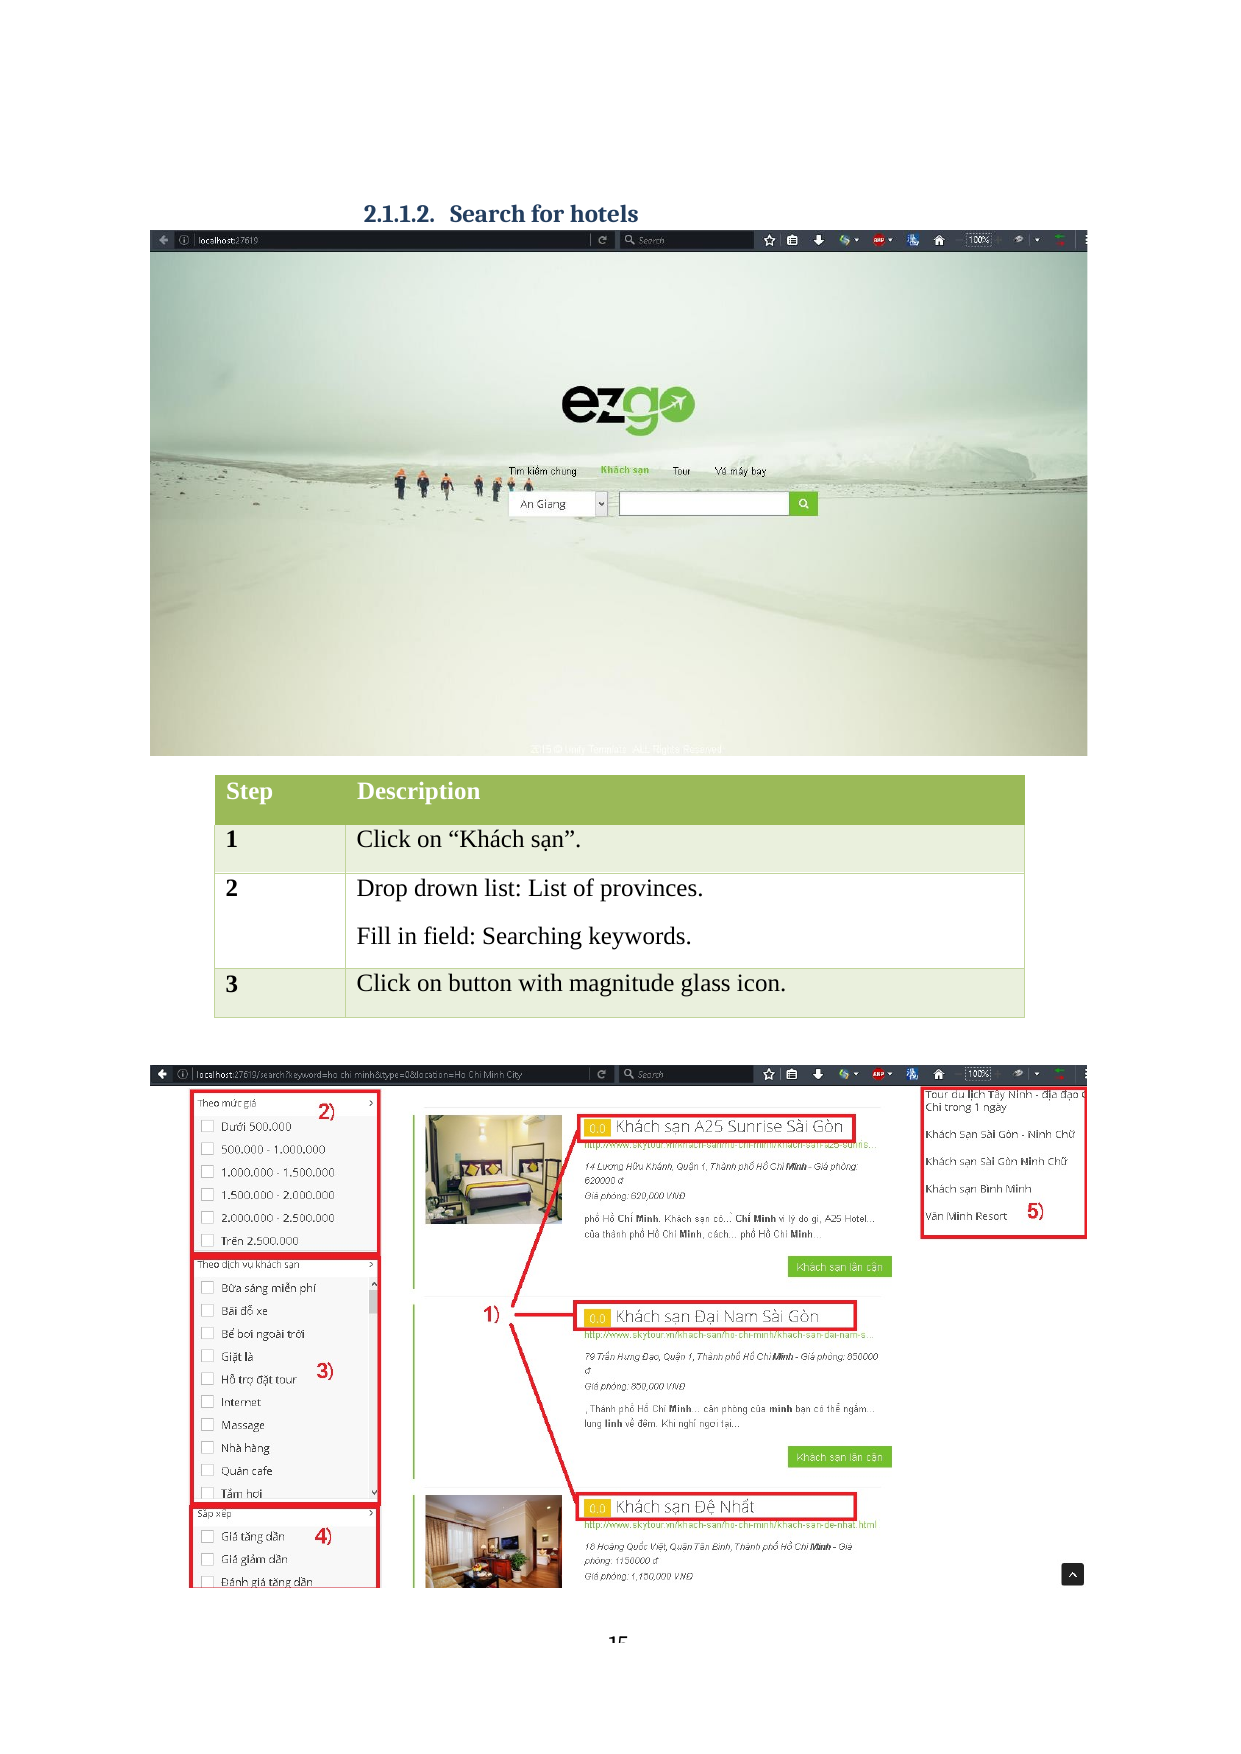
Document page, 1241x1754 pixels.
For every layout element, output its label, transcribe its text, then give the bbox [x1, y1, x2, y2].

picture [150, 230, 1088, 756]
picture [150, 1065, 1087, 1588]
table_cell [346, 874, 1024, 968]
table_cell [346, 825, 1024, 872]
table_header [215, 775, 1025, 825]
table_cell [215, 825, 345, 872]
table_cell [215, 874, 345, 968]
list Search for hotels [364, 199, 1101, 228]
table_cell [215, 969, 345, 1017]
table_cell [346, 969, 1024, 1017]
